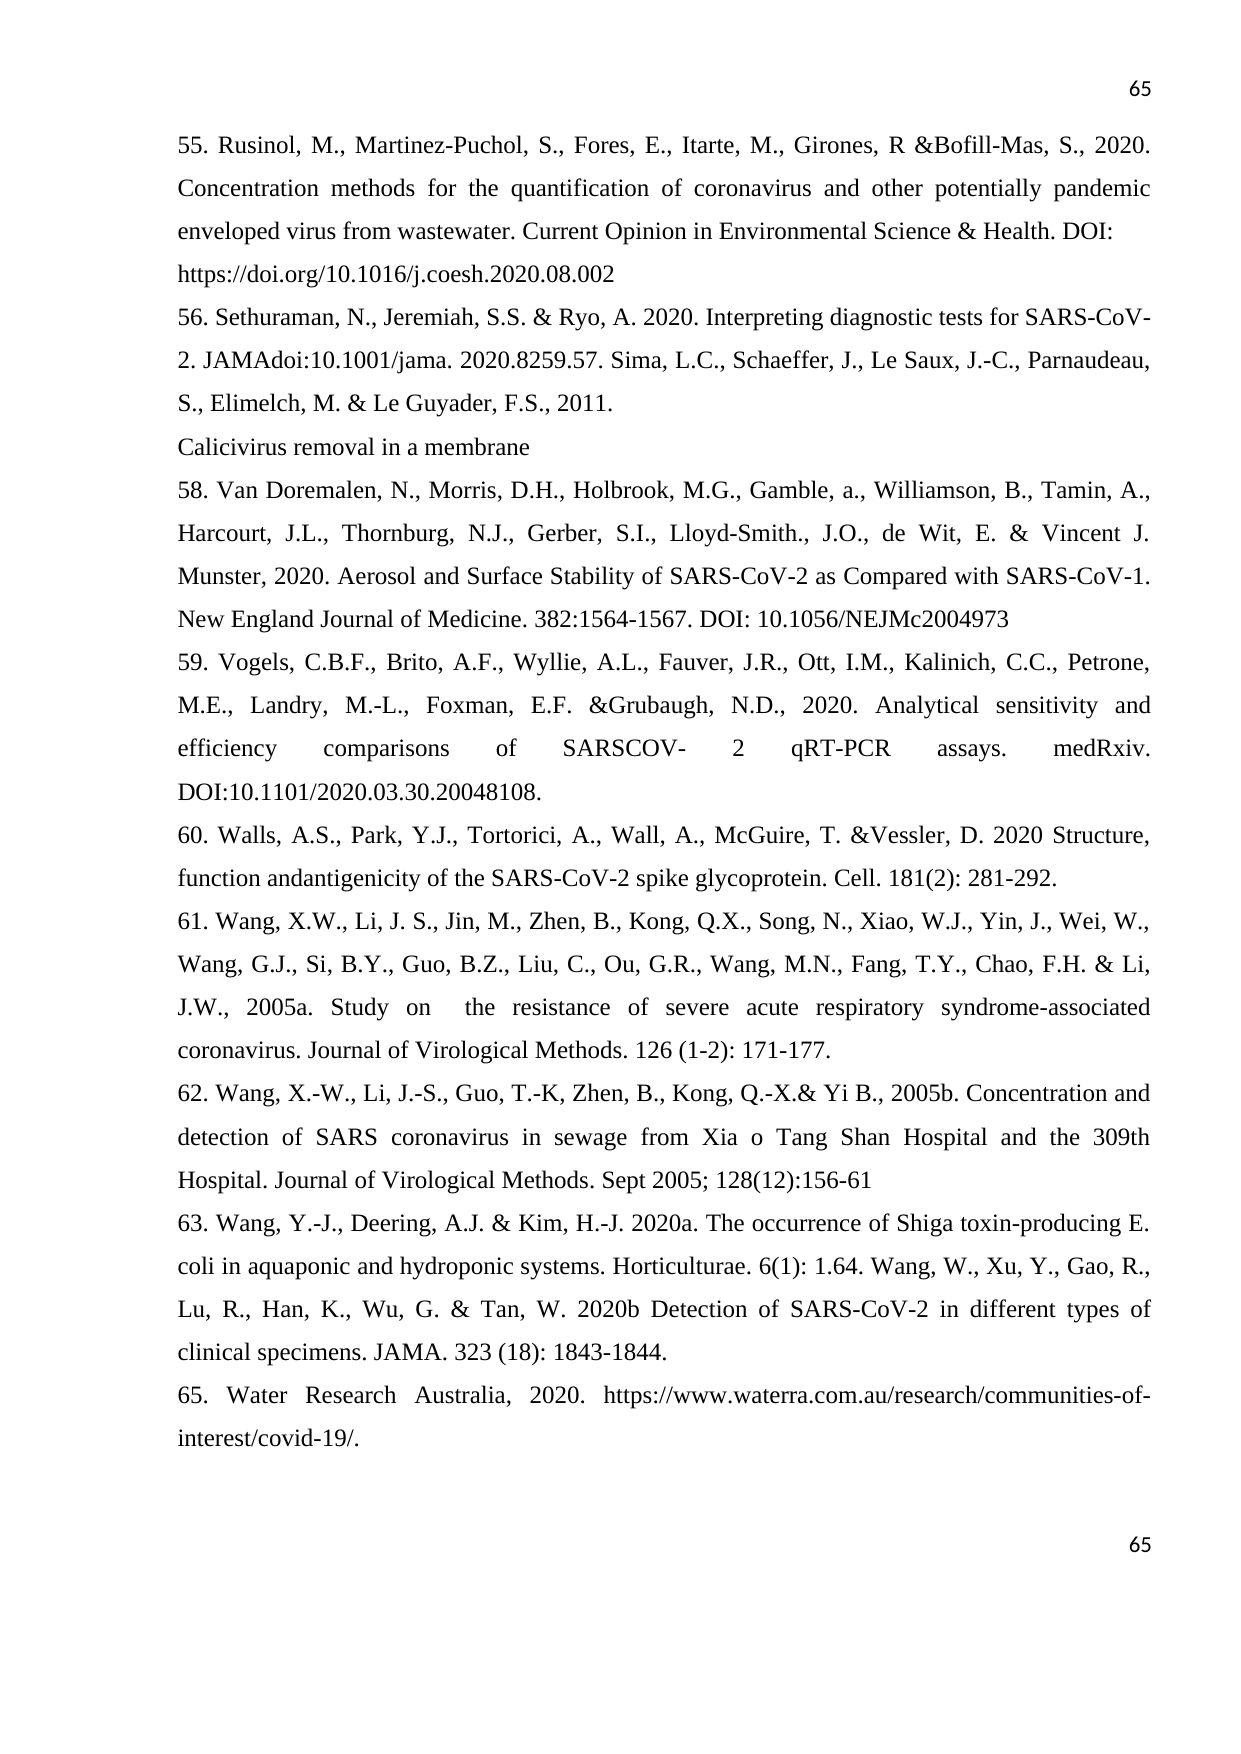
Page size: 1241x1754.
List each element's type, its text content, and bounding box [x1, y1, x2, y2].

text 61. Wang, X.W., Li, J. S., Jin, M., Zhen, B., Kong, Q.X., Song, N., Xiao, W.J., Yin, J., Wei, W., Wang, G.J., Si, B.Y., Guo, B.Z., Liu, C., Ou, G.R., Wang, M.N., Fang, T.Y., Chao, F.H. & Li, J.W., 2005a. Study on the resistance of severe acute respiratory syndrome-associated coronavirus. Journal of Virological Methods. 126 (1-2): 171-177. [177, 906, 1152, 1064]
text 62. Wang, X.-W., Li, J.-S., Guo, T.-K, Zhen, B., Kong, Q.-X.& Yi B., 2005b. Concentration and detection of SARS coronavirus in sewage from Xia o Tang Shan Hospital and the 309th Hospital. Journal of Virological Methods. Sept 2005; 128(12):156-61 [177, 1078, 1152, 1193]
text 58. Van Doremalen, N., Morris, D.H., Holbrook, M.G., Gamble, a., Williamson, B., Tamin, A., Harcourt, J.L., Thornburg, N.J., Gerber, S.I., Lloyd-Smith., J.O., de Wit, E. & Vincent J. Munster, 2020. Aerosol and Surface Stability of SARS-CoV-2 as Compared with SARS-CoV-1. New England Journal of Medicine. 382:1564-1567. DOI: 10.1056/NEJMc2004973 [177, 475, 1152, 633]
text 60. Walls, A.S., Park, Y.J., Tortorici, A., Wall, A., McGuire, T. &Vessler, D. 2020 Structure, function andantigenicity of the SARS-CoV-2 spike glycoprotein. Cell. 181(2): 281-292. [177, 820, 1152, 892]
text https://doi.org/10.1016/j.coesh.2020.08.002 [177, 259, 1152, 288]
text Calicivirus removal in a membrane [177, 432, 1152, 460]
text 55. Rusinol, M., Martinez-Puchol, S., Fores, E., Itarte, M., Girones, R &Bofill-Mas, S., 2020. Concentration methods for the quantification of coronavirus and other potentially pandemic enveloped virus from wastewater. Current Opinion in Environmental Science & Health. DOI: [177, 130, 1152, 245]
text 65. Water Research Australia, 2020. https://www.waterra.com.au/research/communities-of-interest/covid-19/. [177, 1380, 1152, 1452]
text 63. Wang, Y.-J., Deering, A.J. & Kim, H.-J. 2020a. The occurrence of Shiga toxin-producing E. coli in aquaponic and hydroponic systems. Horticulturae. 6(1): 1.64. Wang, W., Xu, Y., Gao, R., Lu, R., Han, K., Wu, G. & Tan, W. 2020b Detection of SARS-CoV-2 in different types of clinical specimens. JAMA. 323 (18): 1843-1844. [177, 1208, 1152, 1366]
text 56. Sethuraman, N., Jeremiah, S.S. & Ryo, A. 2020. Interpreting diagnostic tests for SARS-CoV-2. JAMAdoi:10.1001/jama. 2020.8259.57. Sima, L.C., Schaeffer, J., Le Saux, J.-C., Parnaudeau, S., Elimelch, M. & Le Guyader, F.S., 2011. [177, 302, 1152, 417]
text 59. Vogels, C.B.F., Brito, A.F., Wyllie, A.L., Fauver, J.R., Ott, I.M., Kalinich, C.C., Petrone, M.E., Landry, M.-L., Foxman, E.F. &Grubaugh, N.D., 2020. Analytical sensitivity and efficiency comparisons of SARSCOV- 2 qRT-PCR assays. medRxiv. DOI:10.1101/2020.03.30.20048108. [177, 647, 1152, 805]
